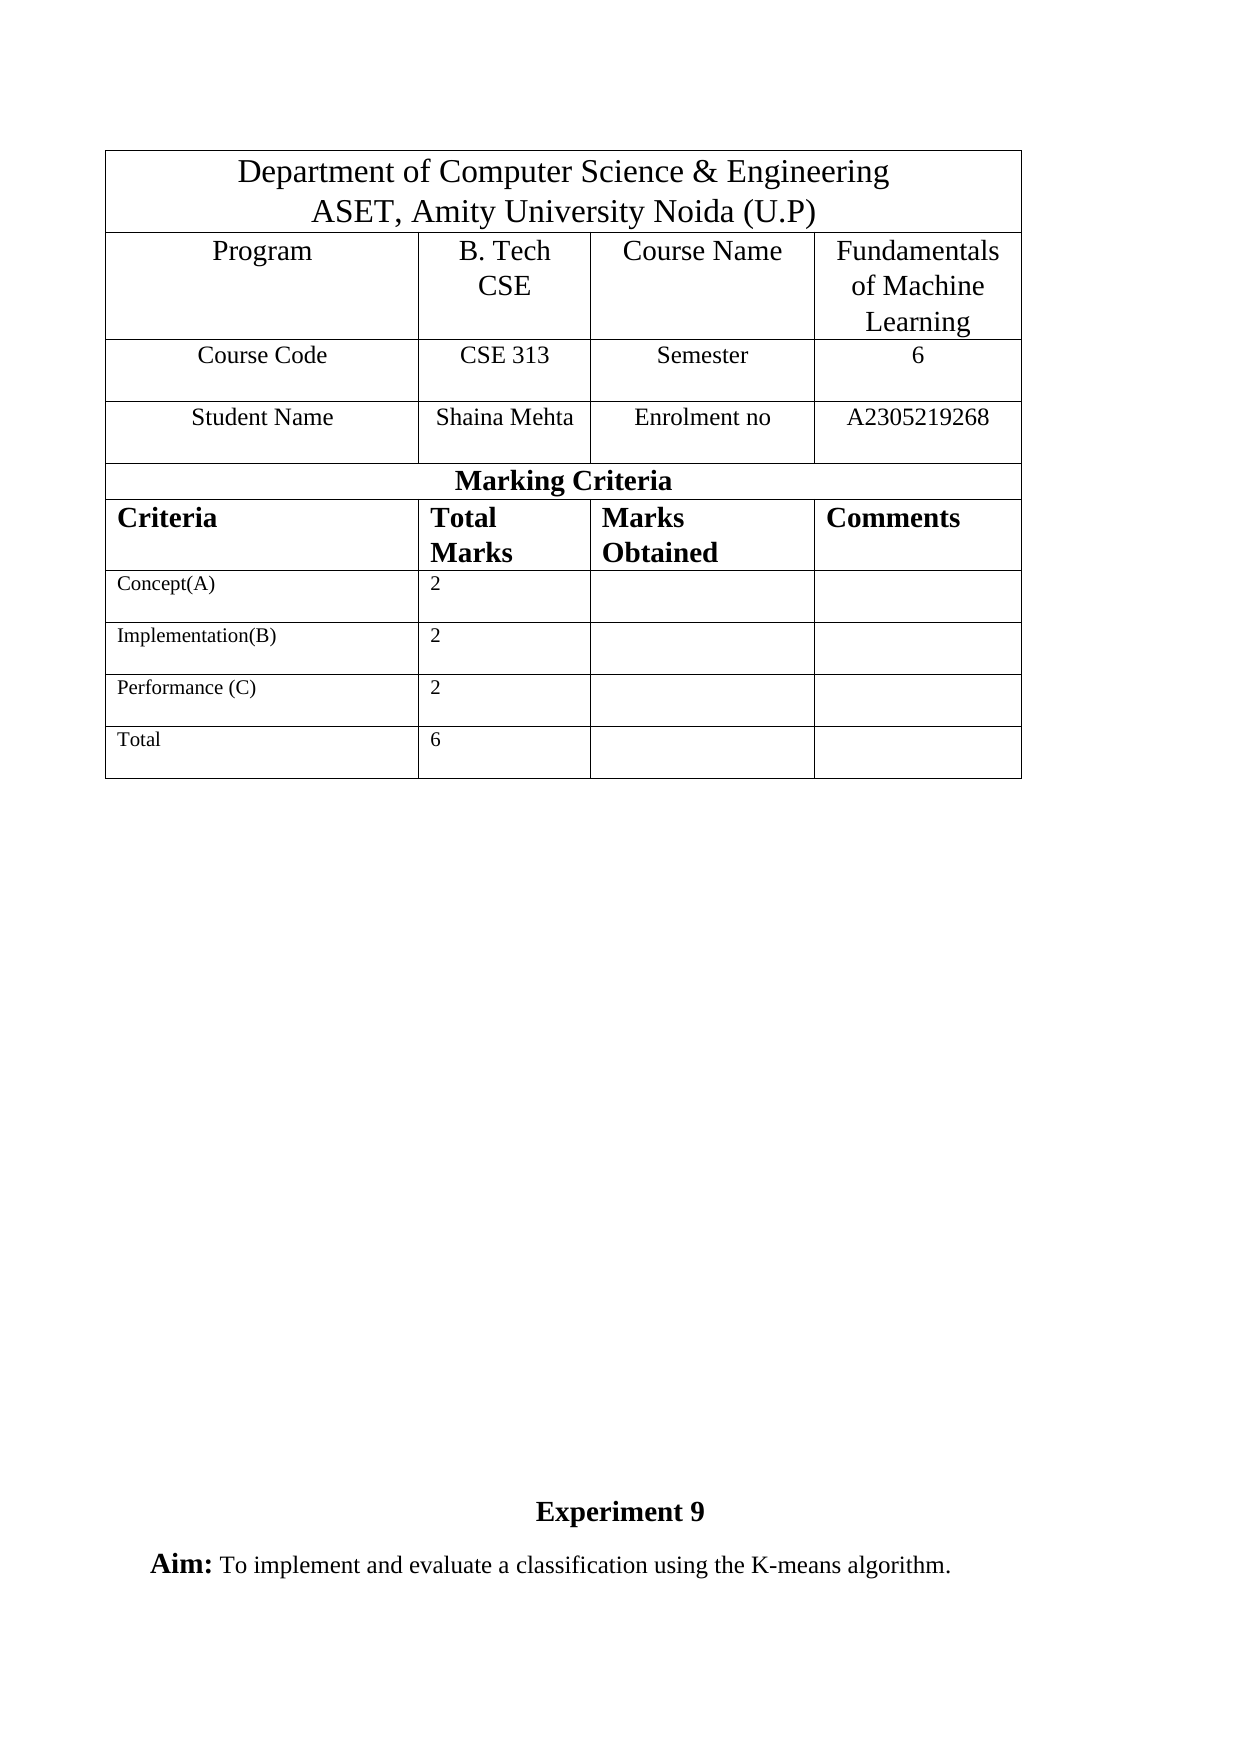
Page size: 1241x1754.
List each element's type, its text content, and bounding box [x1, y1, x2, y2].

table_cell Performance (C) [106, 675, 418, 726]
table_cell Marks Obtained [591, 500, 814, 570]
table_cell Semester [591, 340, 814, 401]
table_cell Enrolment no [591, 402, 814, 462]
table_cell Program [106, 233, 418, 339]
table_cell Course Code [106, 340, 418, 401]
text Experiment 9 [150, 1494, 1090, 1527]
table_cell A2305219268 [815, 402, 1021, 462]
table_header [106, 151, 1021, 232]
table_cell [815, 675, 1021, 726]
table_cell [815, 571, 1021, 622]
table_cell Shaina Mehta [419, 402, 590, 462]
table_cell Total Marks [419, 500, 590, 570]
table_cell Marking Criteria [106, 464, 1021, 499]
table_cell Fundamentals of Machine Learning [815, 233, 1021, 339]
table_cell 6 [419, 727, 590, 778]
text Aim: To implement and evaluate a classification using the K-means algorithm. [150, 1546, 1090, 1579]
table_cell 2 [419, 623, 590, 674]
table_cell Course Name [591, 233, 814, 339]
table_cell 2 [419, 571, 590, 622]
table_cell Total [106, 727, 418, 778]
table_cell Student Name [106, 402, 418, 462]
table_cell [591, 571, 814, 622]
table_cell B. Tech CSE [419, 233, 590, 339]
table_cell Concept(A) [106, 571, 418, 622]
table_cell Comments [815, 500, 1021, 570]
table_cell [815, 623, 1021, 674]
table_cell [591, 727, 814, 778]
table_cell Implementation(B) [106, 623, 418, 674]
table_cell Criteria [106, 500, 418, 570]
table_cell CSE 313 [419, 340, 590, 401]
table_cell [591, 675, 814, 726]
table_cell [815, 727, 1021, 778]
table_cell 6 [815, 340, 1021, 401]
table_cell 2 [419, 675, 590, 726]
table_cell [591, 623, 814, 674]
